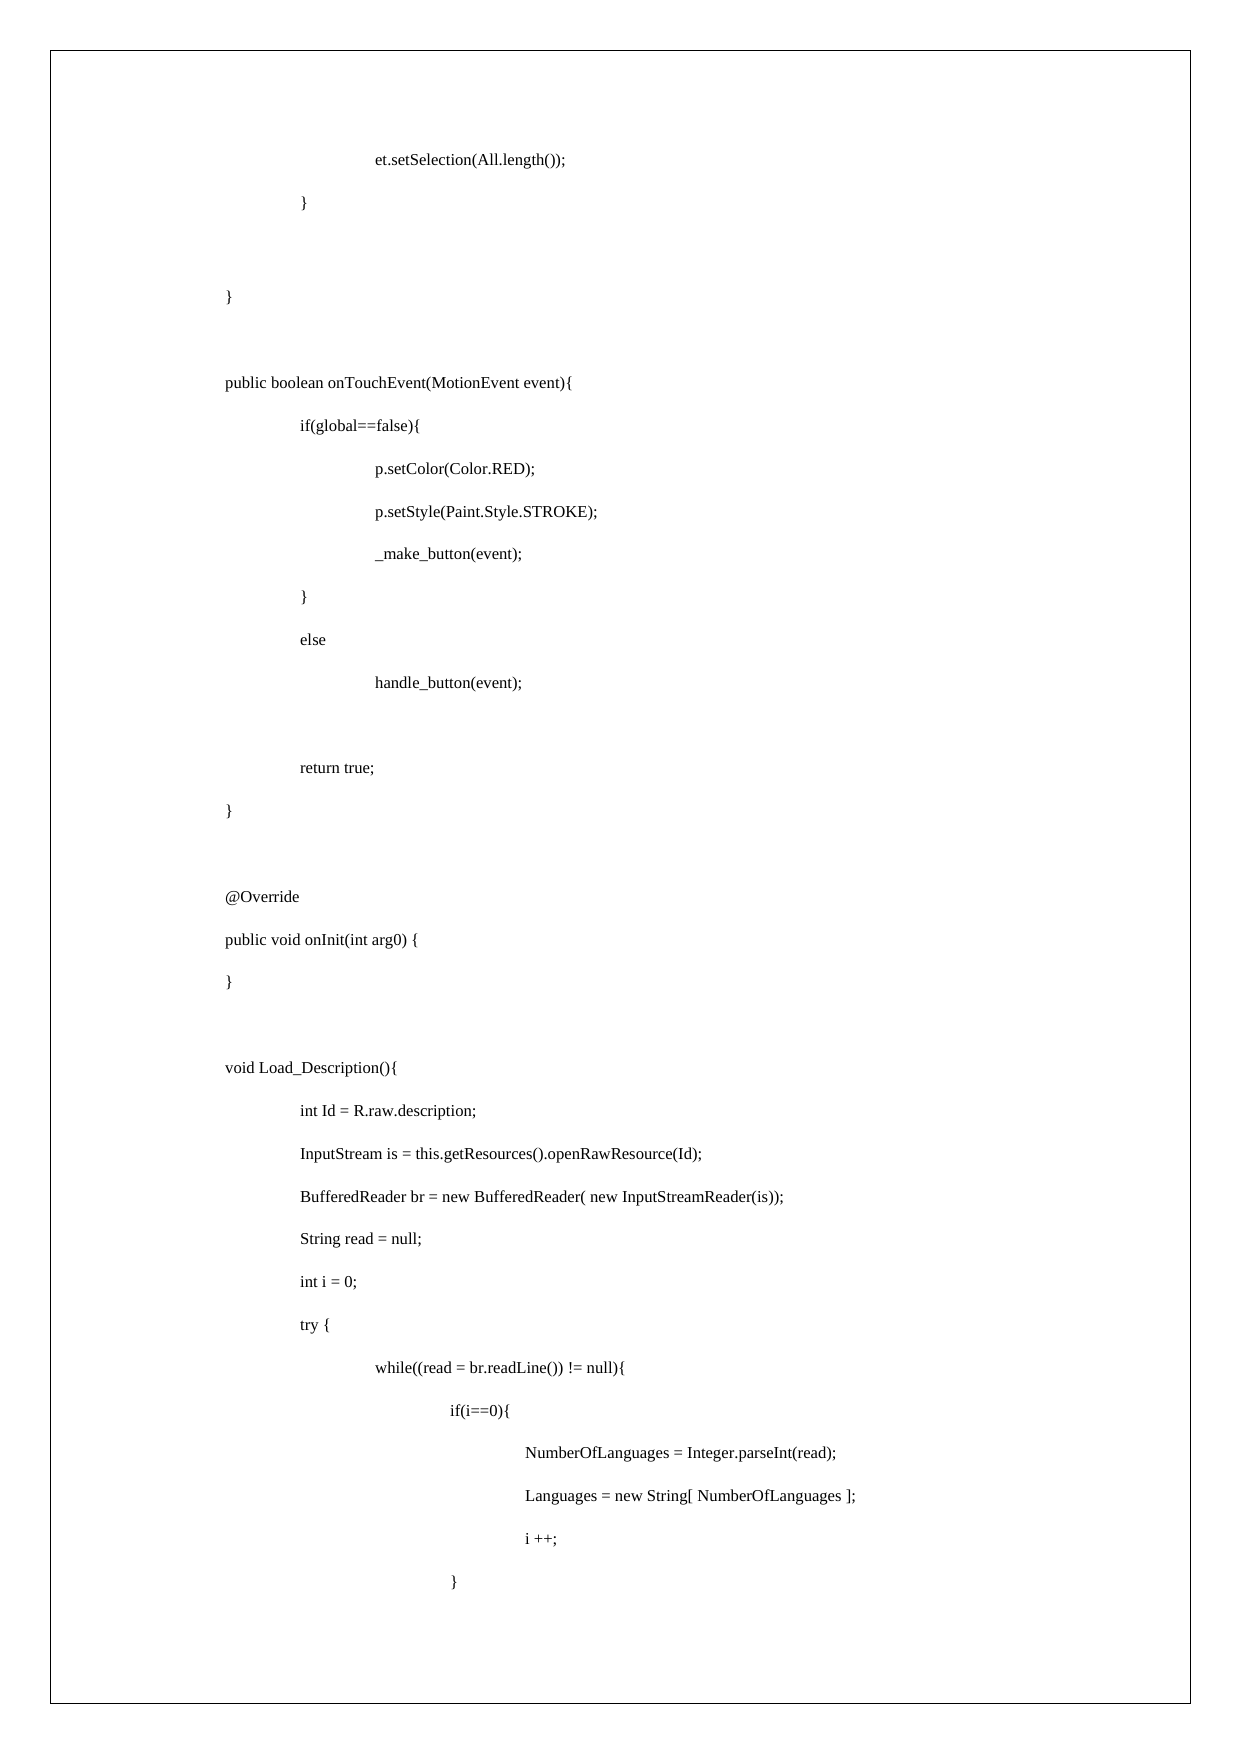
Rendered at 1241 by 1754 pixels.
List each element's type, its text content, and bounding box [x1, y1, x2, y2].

text et.setSelection(All.length()); [150, 150, 1090, 169]
text Languages = new String[ NumberOfLanguages ]; [150, 1486, 1090, 1505]
text public void onInit(int arg0) { [150, 929, 1090, 949]
text else [150, 630, 1090, 649]
text while((read = br.readLine()) != null){ [150, 1358, 1090, 1377]
text if(i==0){ [150, 1400, 1090, 1419]
text int i = 0; [150, 1272, 1090, 1291]
text BufferedReader br = new BufferedReader( new InputStreamReader(is)); [150, 1186, 1090, 1206]
text p.setColor(Color.RED); [150, 458, 1090, 478]
text } [150, 972, 1090, 991]
text p.setStyle(Paint.Style.STROKE); [150, 501, 1090, 521]
text } [150, 587, 1090, 606]
text } [150, 1572, 1090, 1591]
text void Load_Description(){ [150, 1058, 1090, 1077]
text int Id = R.raw.description; [150, 1101, 1090, 1120]
text } [150, 801, 1090, 820]
text InputStream is = this.getResources().openRawResource(Id); [150, 1143, 1090, 1163]
text try { [150, 1315, 1090, 1334]
text public boolean onTouchEvent(MotionEvent event){ [150, 373, 1090, 392]
text return true; [150, 758, 1090, 777]
text handle_button(event); [150, 673, 1090, 692]
text if(global==false){ [150, 416, 1090, 435]
text i ++; [150, 1529, 1090, 1548]
text } [150, 287, 1090, 306]
text @Override [150, 887, 1090, 906]
text String read = null; [150, 1229, 1090, 1248]
text _make_button(event); [150, 544, 1090, 563]
text } [150, 193, 1090, 212]
text NumberOfLanguages = Integer.parseInt(read); [150, 1443, 1090, 1462]
